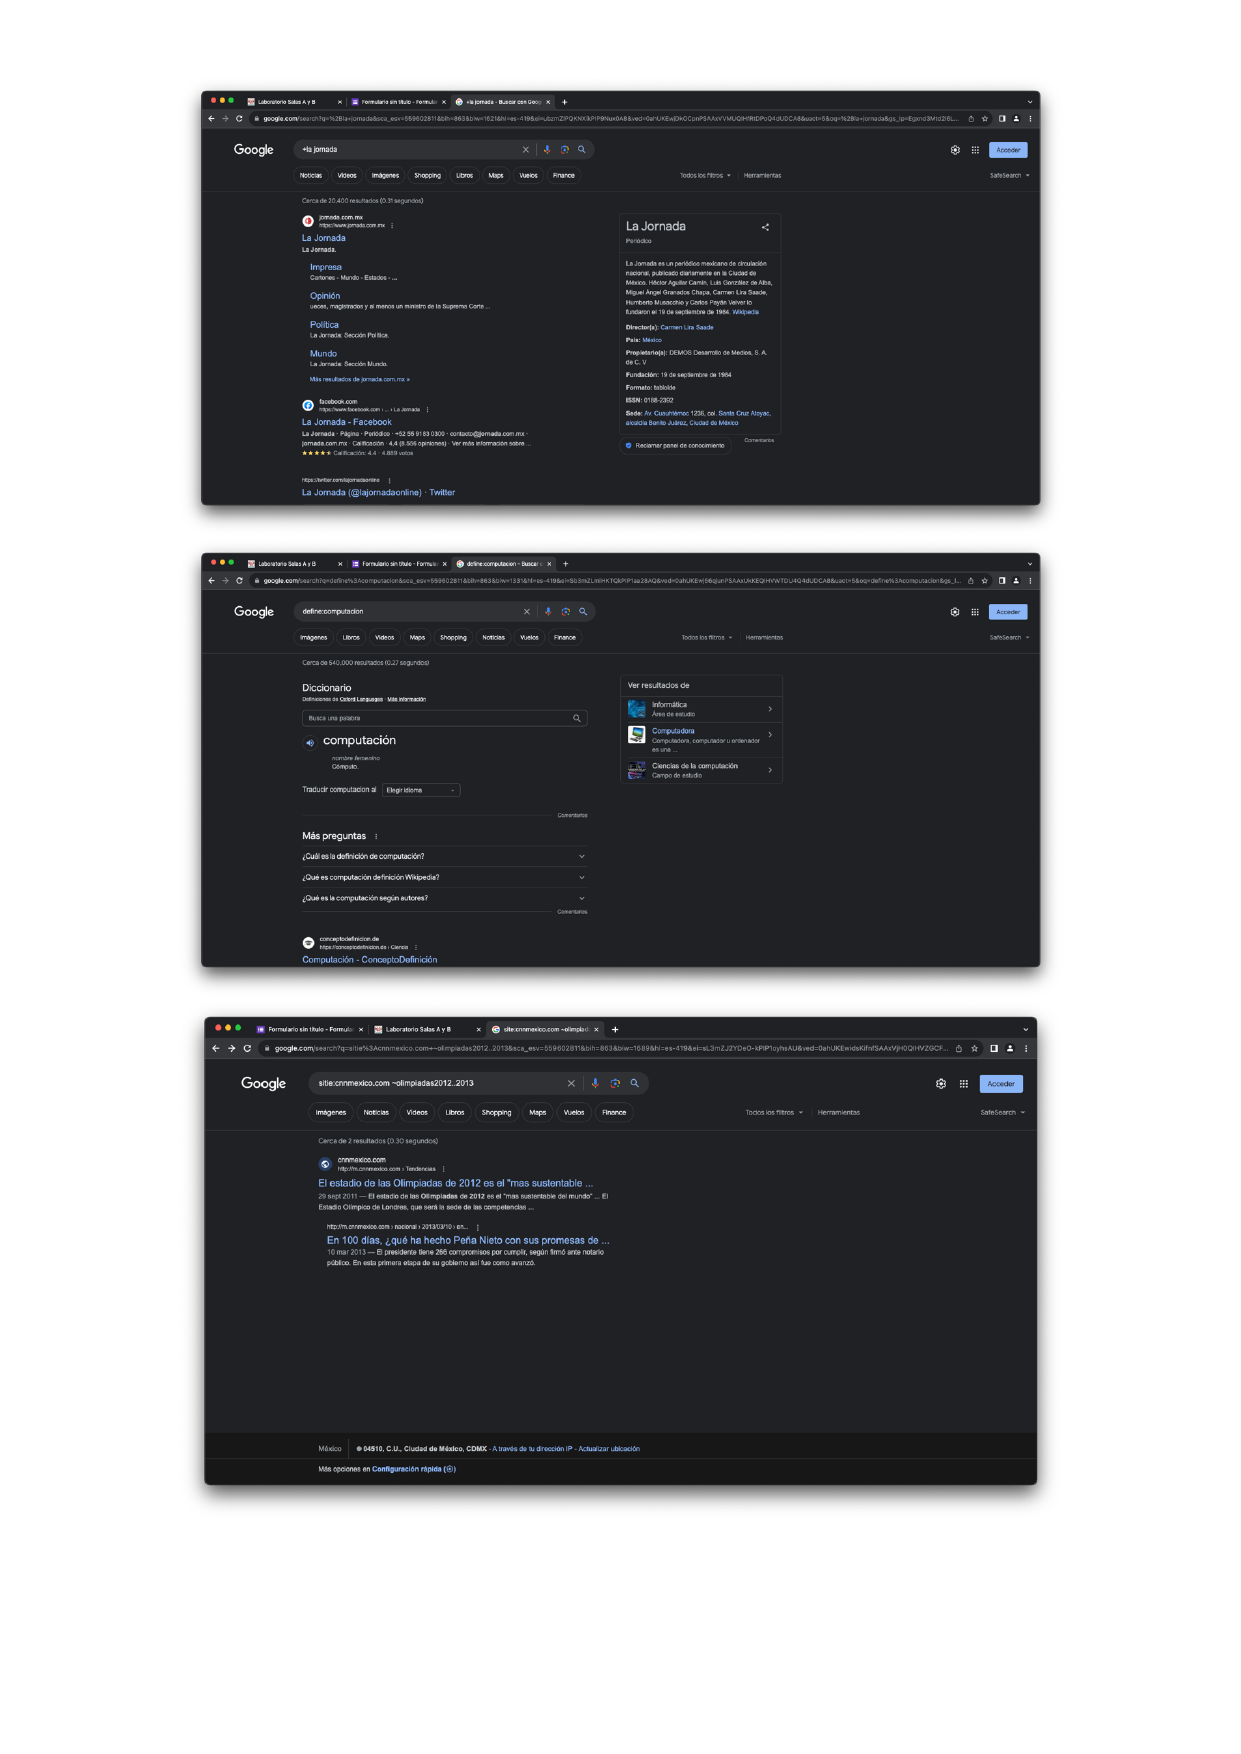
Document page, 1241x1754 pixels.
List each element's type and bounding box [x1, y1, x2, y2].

picture [177, 75, 1063, 1521]
